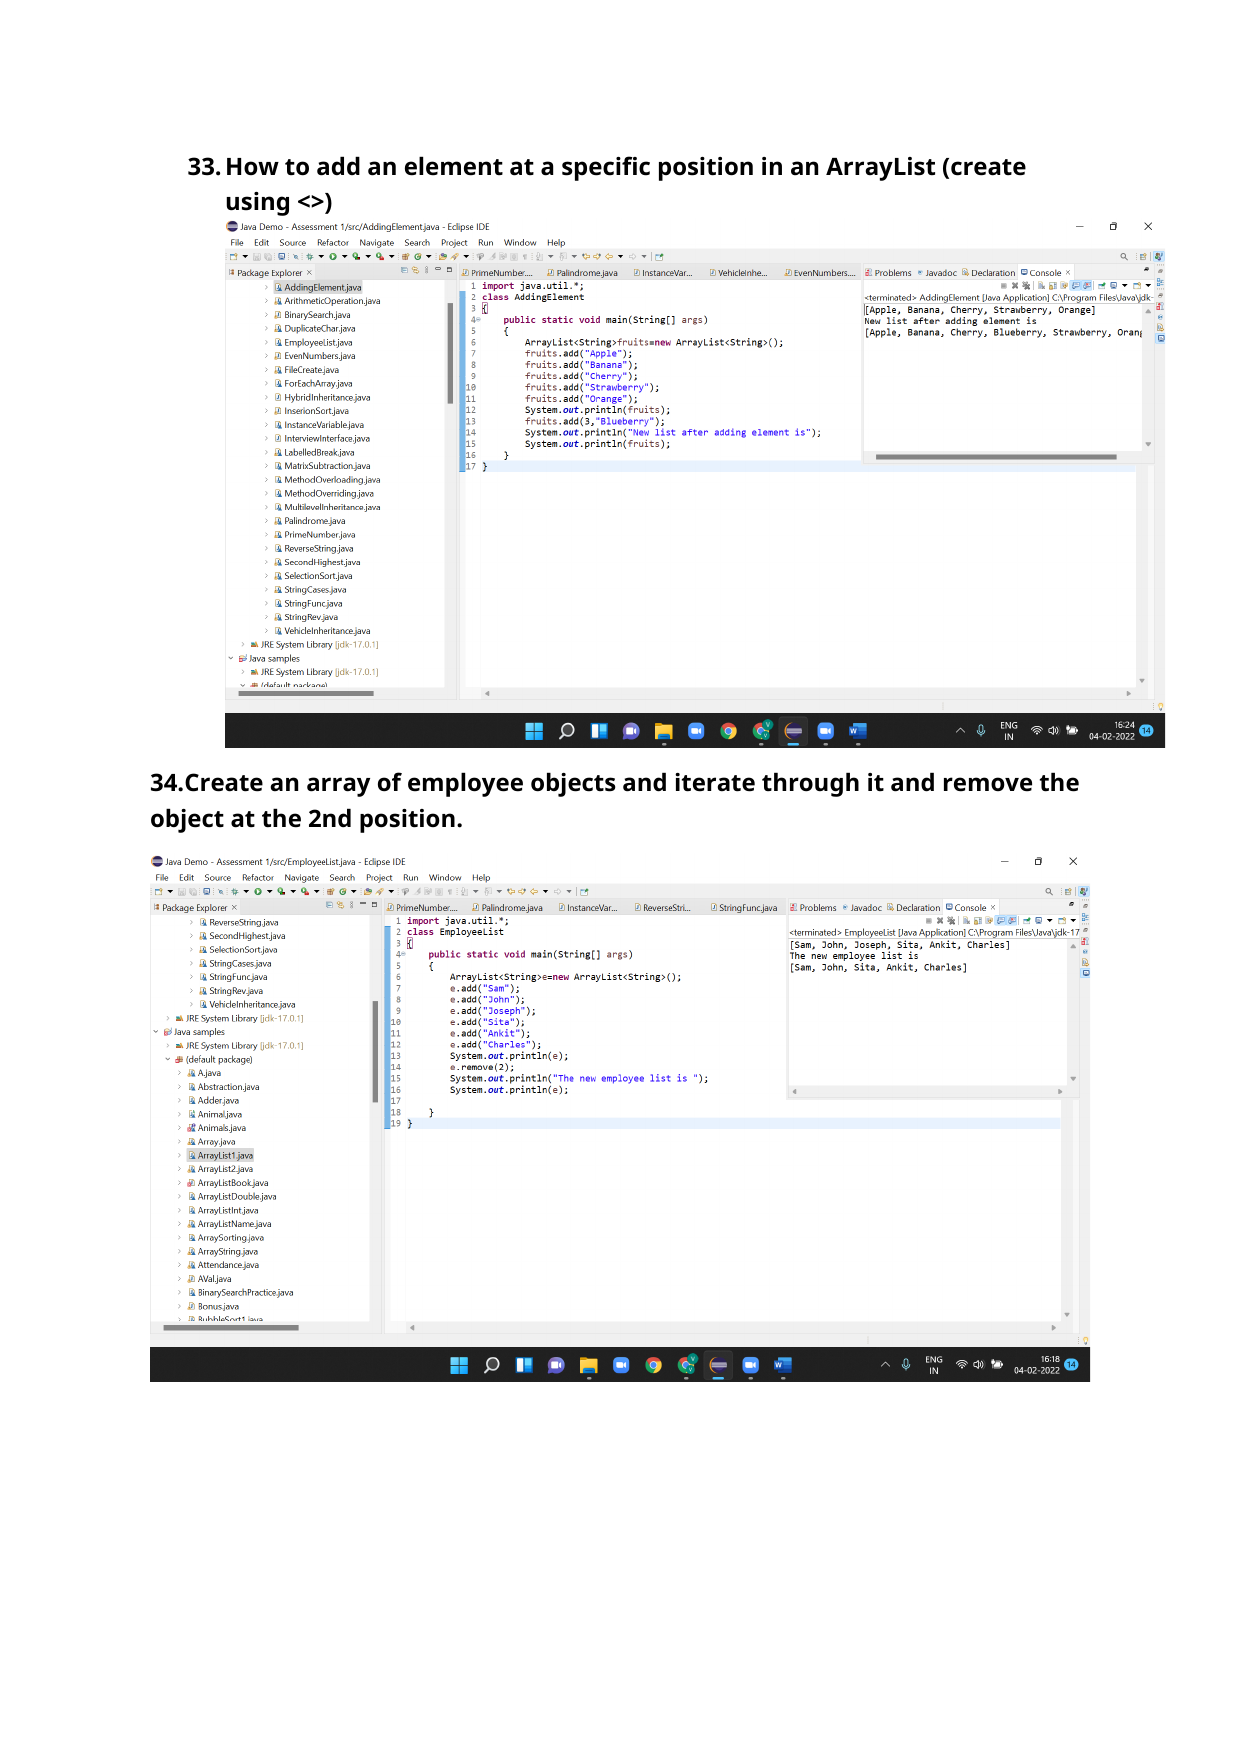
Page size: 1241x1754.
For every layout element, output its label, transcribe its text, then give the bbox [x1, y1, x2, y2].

list How to add an element at a specific position in an ArrayList (create using <>) [187, 150, 1090, 217]
picture [150, 853, 1091, 1382]
text 34.Create an array of employee objects and iterate through it and remove the object at the 2nd position. [150, 766, 1090, 834]
picture [225, 218, 1166, 748]
